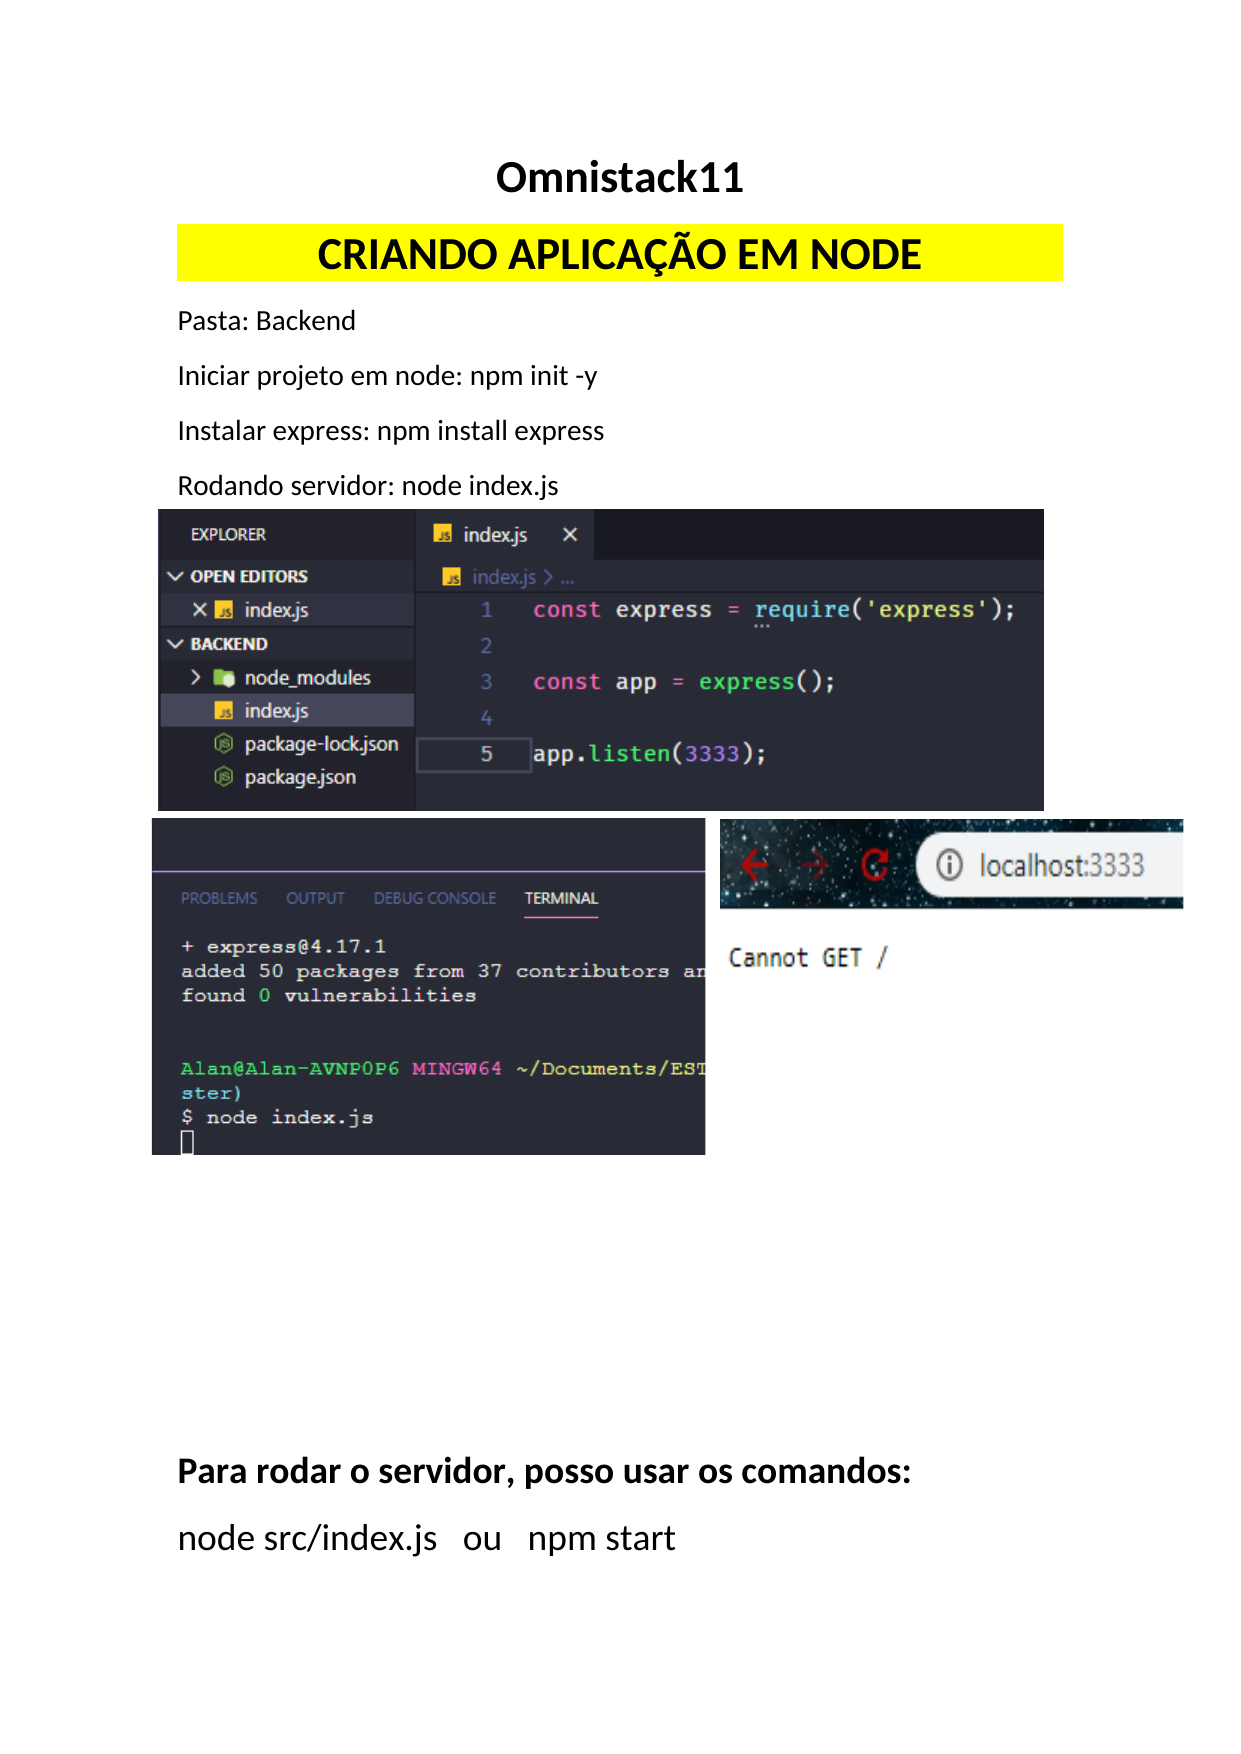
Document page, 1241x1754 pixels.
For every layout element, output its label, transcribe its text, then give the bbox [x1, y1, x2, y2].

text node src/index.js ou npm start [177, 1514, 1063, 1559]
text Iniciar projeto em node: npm init -y [177, 357, 1063, 392]
text Omnistack11 [177, 148, 1063, 203]
text Pasta: Backend [177, 302, 1063, 337]
text Para rodar o servidor, posso usar os comandos: [177, 616, 1063, 1493]
text Instalar express: npm install express [177, 412, 1063, 447]
text Rodando servidor: node index.js [177, 467, 1063, 502]
picture [158, 509, 1044, 811]
picture [720, 819, 1184, 1148]
text CRIANDO APLICAÇÃO EM NODE [177, 224, 1063, 281]
picture [151, 818, 706, 1155]
